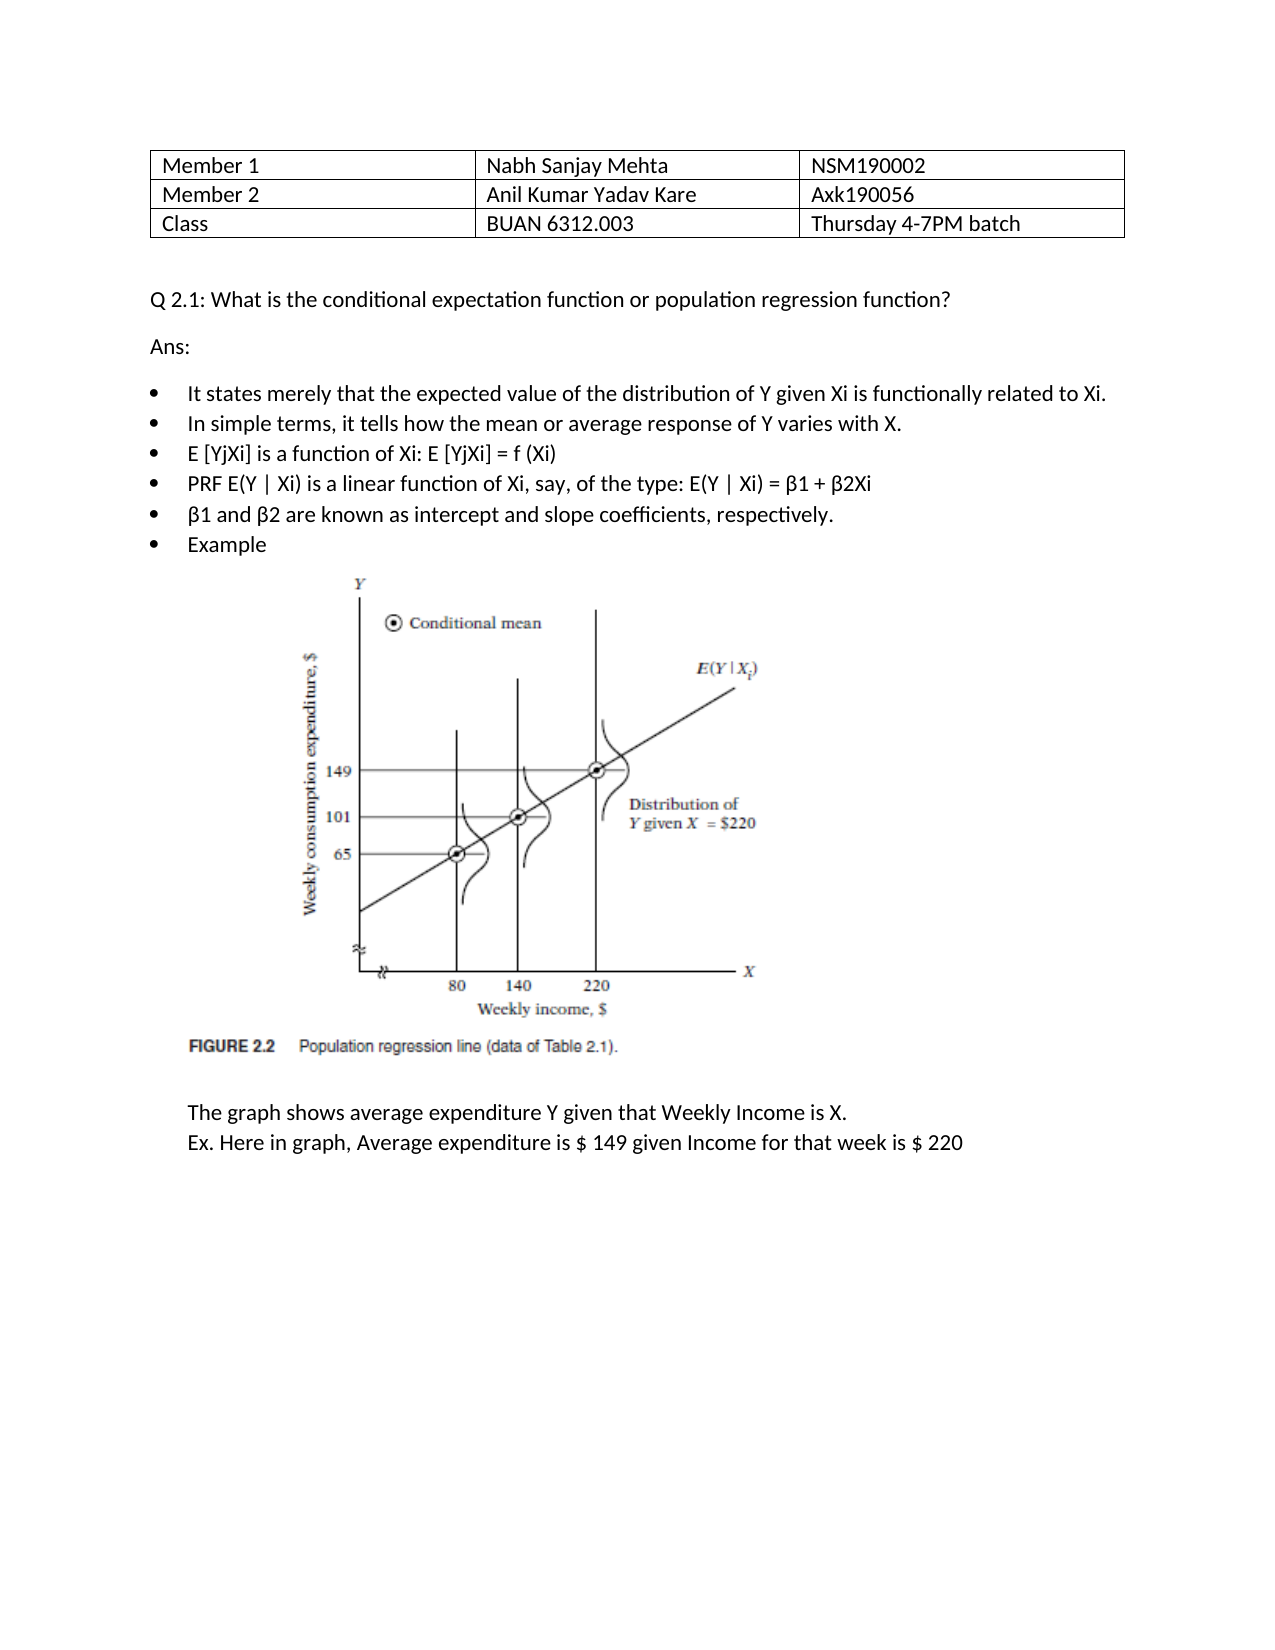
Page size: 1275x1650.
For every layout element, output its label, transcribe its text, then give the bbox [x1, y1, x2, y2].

text Ans: [150, 332, 1125, 360]
list In simple terms, it tells how the mean or average response of Y varies with X. [150, 409, 1125, 437]
list The graph shows average expenditure Y given that Weekly Income is X. [187, 1098, 1125, 1126]
table_cell Member 2 [151, 180, 475, 208]
list β1 and β2 are known as intercept and slope coefficients, respectively. [150, 500, 1125, 528]
list It states merely that the expected value of the distribution of Y given Xi is functionally related to Xi. [150, 379, 1125, 407]
table_header Nabh Sanjay Mehta [476, 151, 799, 179]
list PRF E(Y | Xi) is a linear function of Xi, say, of the type: E(Y | Xi) = β1 + β2Xi [150, 469, 1125, 497]
list Ex. Here in graph, Average expenditure is $ 149 given Income for that week is $ 220 [187, 1128, 1125, 1156]
table_cell Class [151, 209, 475, 237]
list Example [150, 530, 1125, 558]
table_cell BUAN 6312.003 [476, 209, 799, 237]
picture [187, 560, 863, 1096]
table_cell Anil Kumar Yadav Kare [476, 180, 799, 208]
text Q 2.1: What is the conditional expectation function or population regression function? [150, 285, 1125, 313]
table_header NSM190002 [800, 151, 1124, 179]
table_cell Thursday 4-7PM batch [800, 209, 1124, 237]
list E [YjXi] is a function of Xi: E [YjXi] = f (Xi) [150, 439, 1125, 467]
table_cell Axk190056 [800, 180, 1124, 208]
table_header Member 1 [151, 151, 475, 179]
